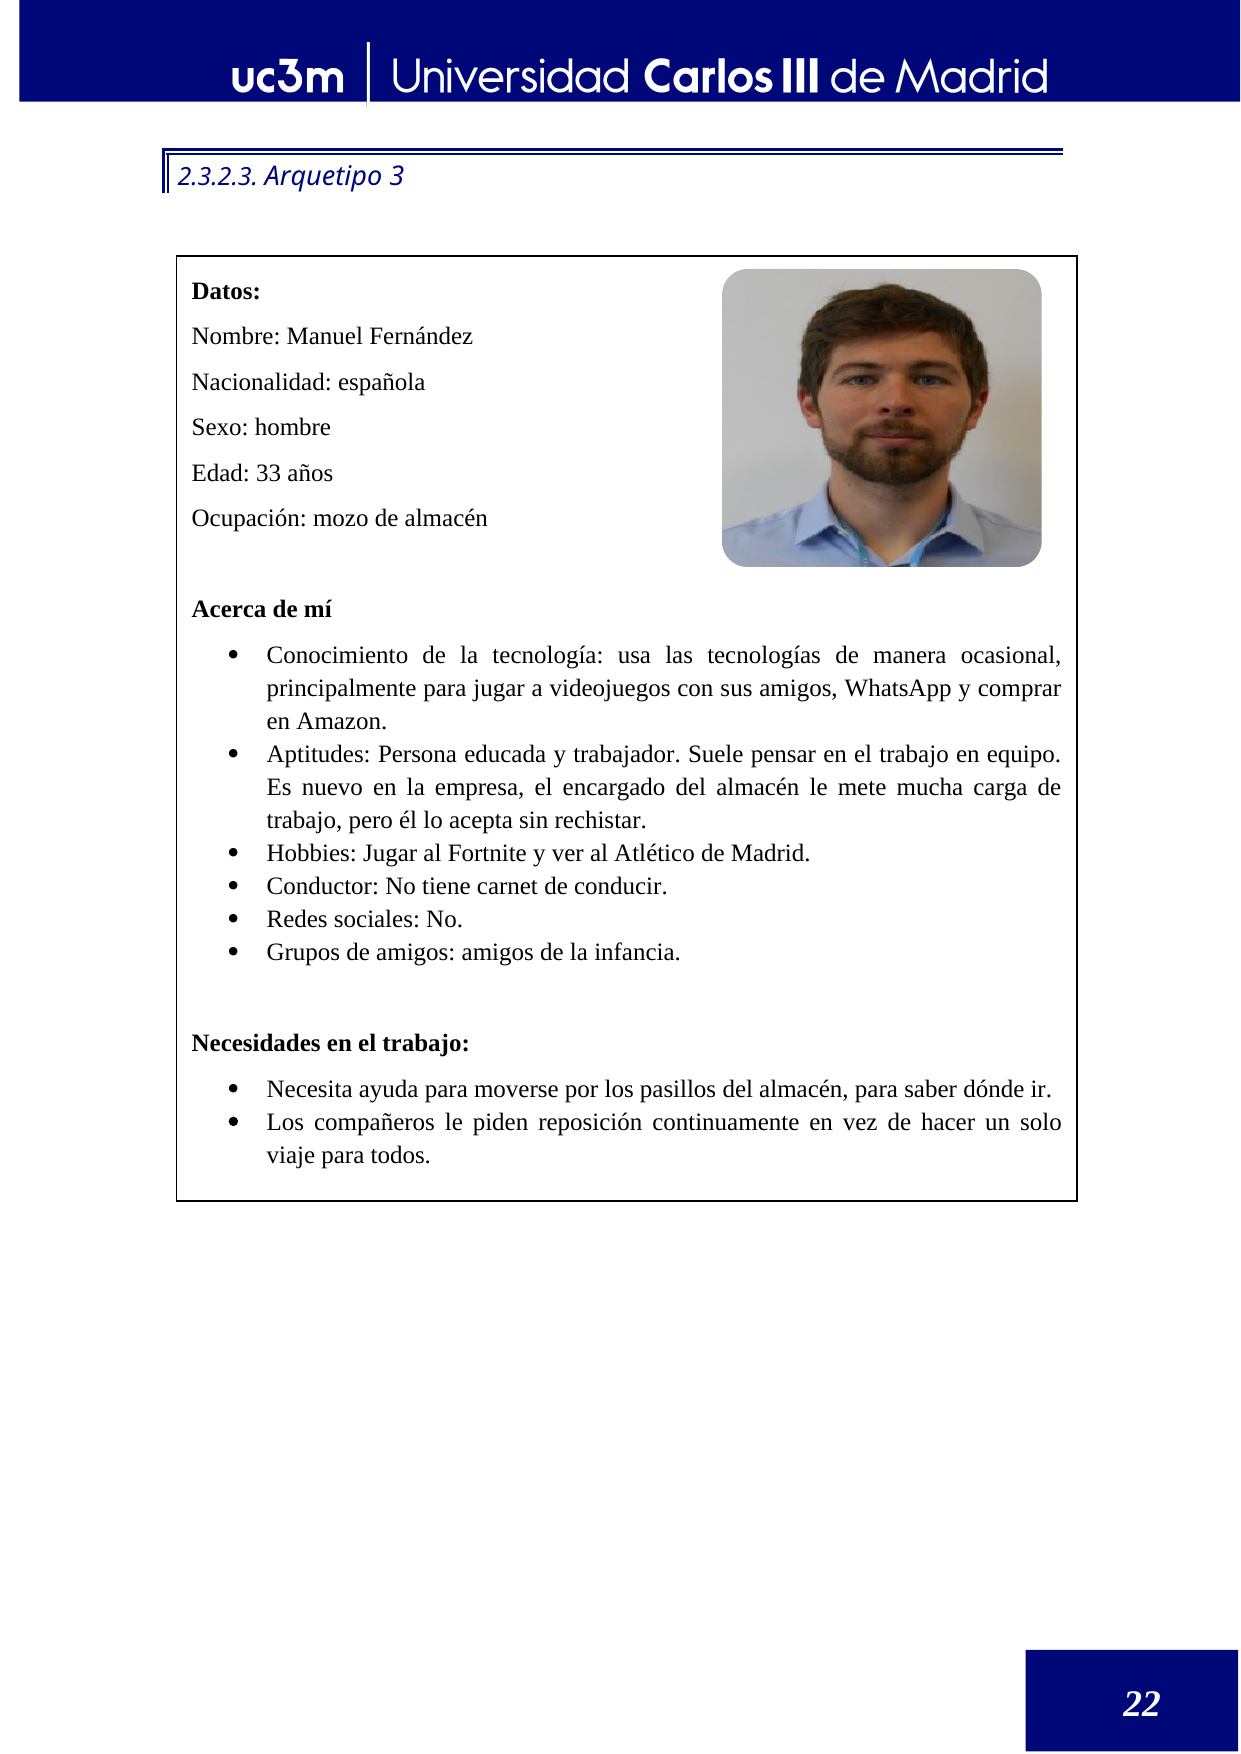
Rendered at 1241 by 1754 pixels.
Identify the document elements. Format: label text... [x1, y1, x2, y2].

picture [196, 31, 1083, 107]
subtitle Arquetipo 3 [169, 155, 1063, 193]
picture [722, 268, 1042, 567]
